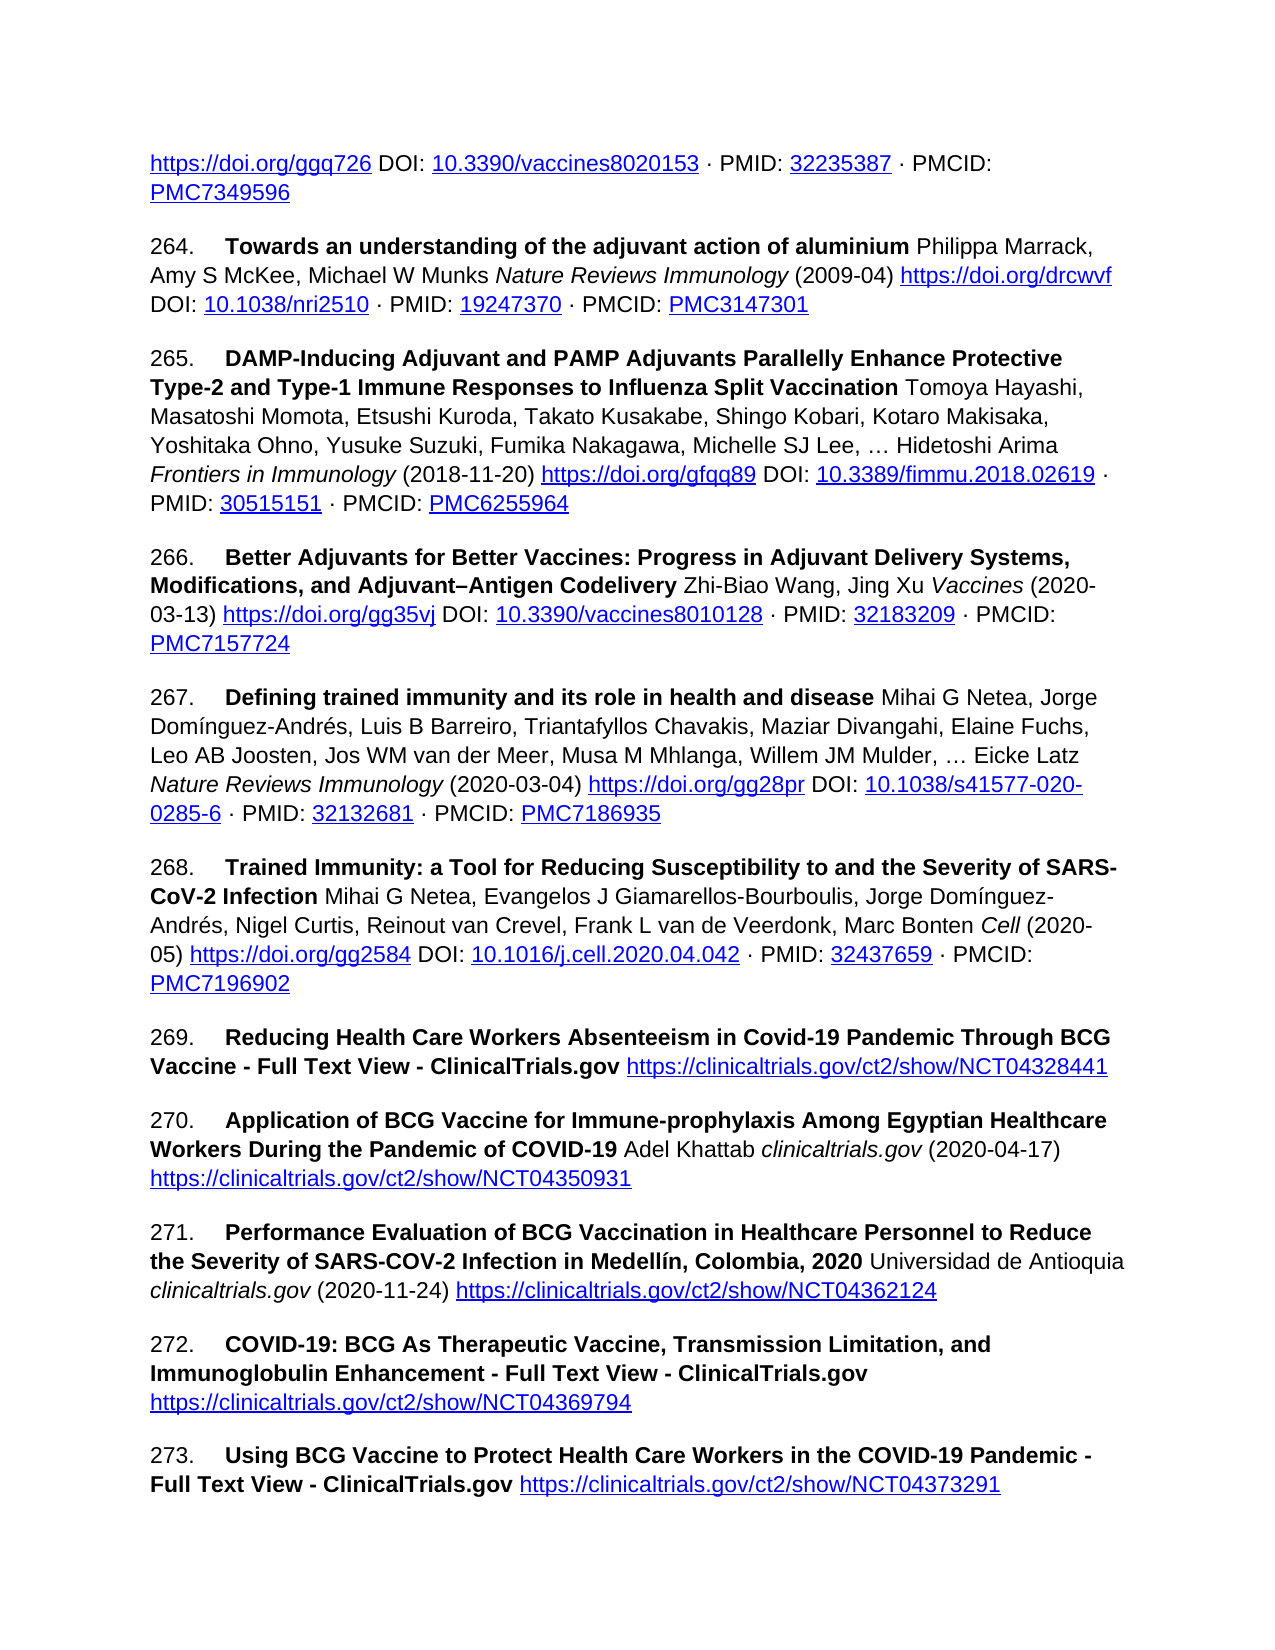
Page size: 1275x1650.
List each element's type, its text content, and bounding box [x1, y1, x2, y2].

text 266. Better Adjuvants for Better Vaccines: Progress in Adjuvant Delivery Systems, Modifications, and Adjuvant–Antigen Codelivery Zhi-Biao Wang, Jing Xu Vaccines (2020-03-13) https://doi.org/gg35vj DOI: 10.3390/vaccines8010128 · PMID: 32183209 · PMCID: PMC7157724 [150, 543, 1125, 657]
text 269. Reducing Health Care Workers Absenteeism in Covid-19 Pandemic Through BCG Vaccine - Full Text View - ClinicalTrials.gov https://clinicaltrials.gov/ct2/show/NCT04328441 [150, 1024, 1125, 1079]
text 268. Trained Immunity: a Tool for Reducing Susceptibility to and the Severity of SARS-CoV-2 Infection Mihai G Netea, Evangelos J Giamarellos-Bourboulis, Jorge Domínguez-Andrés, Nigel Curtis, Reinout van Crevel, Frank L van de Veerdonk, Marc Bonten Cell (2020-05) https://doi.org/gg2584 DOI: 10.1016/j.cell.2020.04.042 · PMID: 32437659 · PMCID: PMC7196902 [150, 854, 1125, 996]
text 271. Performance Evaluation of BCG Vaccination in Healthcare Personnel to Reduce the Severity of SARS-COV-2 Infection in Medellín, Colombia, 2020 Universidad de Antioquia clinicaltrials.gov (2020-11-24) https://clinicaltrials.gov/ct2/show/NCT04362124 [150, 1219, 1125, 1303]
text 272. COVID-19: BCG As Therapeutic Vaccine, Transmission Limitation, and Immunoglobulin Enhancement - Full Text View - ClinicalTrials.gov https://clinicaltrials.gov/ct2/show/NCT04369794 [150, 1331, 1125, 1415]
text 267. Defining trained immunity and its role in health and disease Mihai G Netea, Jorge Domínguez-Andrés, Luis B Barreiro, Triantafyllos Chavakis, Maziar Divangahi, Elaine Fuchs, Leo AB Joosten, Jos WM van der Meer, Musa M Mhlanga, Willem JM Mulder, … Eicke Latz Nature Reviews Immunology (2020-03-04) https://doi.org/gg28pr DOI: 10.1038/s41577-020-0285-6 · PMID: 32132681 · PMCID: PMC7186935 [150, 684, 1125, 827]
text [150, 150, 1125, 205]
text 264. Towards an understanding of the adjuvant action of aluminium Philippa Marrack, Amy S McKee, Michael W Munks Nature Reviews Immunology (2009-04) https://doi.org/drcwvf DOI: 10.1038/nri2510 · PMID: 19247370 · PMCID: PMC3147301 [150, 233, 1125, 317]
text 270. Application of BCG Vaccine for Immune-prophylaxis Among Egyptian Healthcare Workers During the Pandemic of COVID-19 Adel Khattab clinicaltrials.gov (2020-04-17) https://clinicaltrials.gov/ct2/show/NCT04350931 [150, 1107, 1125, 1191]
text 273. Using BCG Vaccine to Protect Health Care Workers in the COVID-19 Pandemic - Full Text View - ClinicalTrials.gov https://clinicaltrials.gov/ct2/show/NCT04373291 [150, 1442, 1125, 1498]
text 265. DAMP-Inducing Adjuvant and PAMP Adjuvants Parallelly Enhance Protective Type-2 and Type-1 Immune Responses to Influenza Split Vaccination Tomoya Hayashi, Masatoshi Momota, Etsushi Kuroda, Takato Kusakabe, Shingo Kobari, Kotaro Makisaka, Yoshitaka Ohno, Yusuke Suzuki, Fumika Nakagawa, Michelle SJ Lee, … Hidetoshi Arima Frontiers in Immunology (2018-11-20) https://doi.org/gfqq89 DOI: 10.3389/fimmu.2018.02619 · PMID: 30515151 · PMCID: PMC6255964 [150, 345, 1125, 516]
